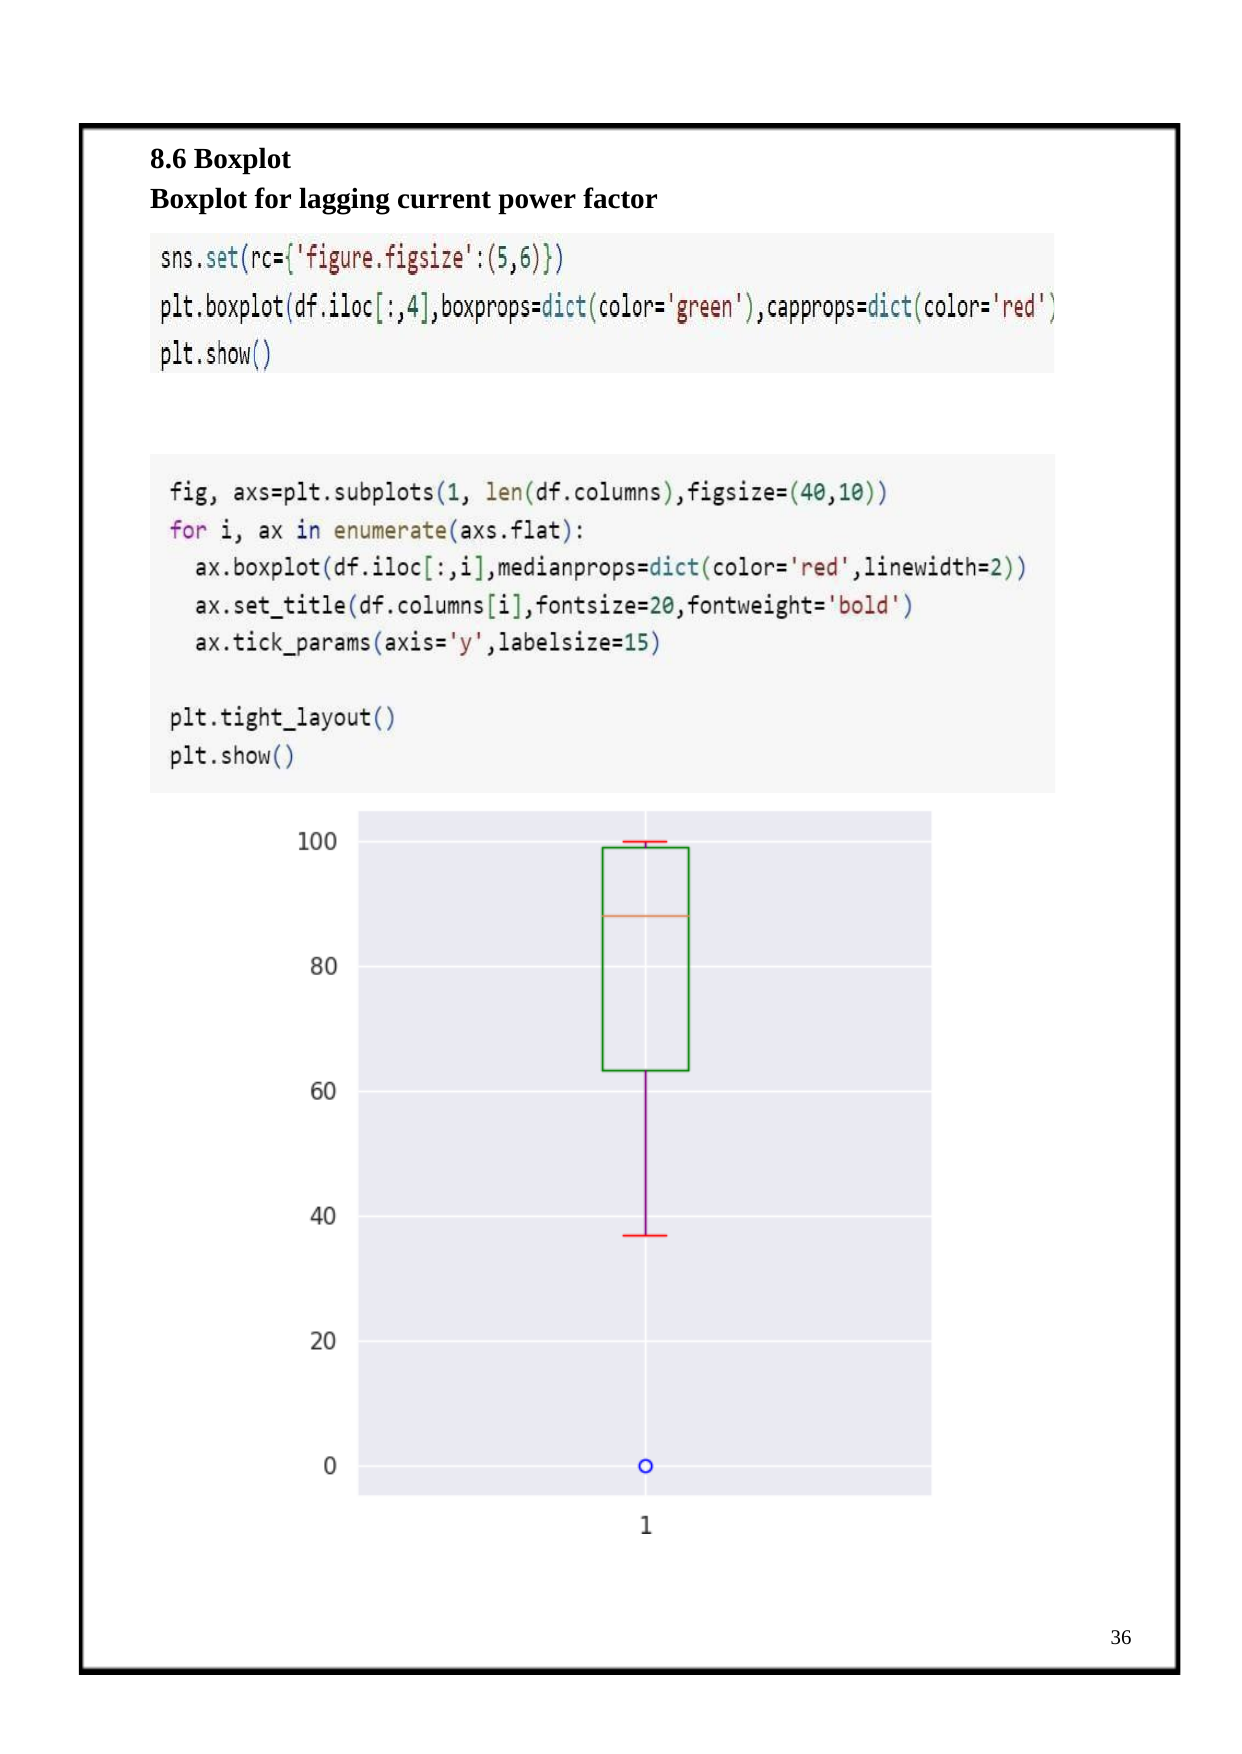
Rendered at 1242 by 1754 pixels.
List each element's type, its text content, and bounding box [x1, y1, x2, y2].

text Boxplot for lagging current power factor [150, 182, 1242, 215]
picture [78, 123, 1181, 1675]
subtitle Boxplot [150, 142, 1242, 175]
text 36 [85, 1625, 1131, 1649]
